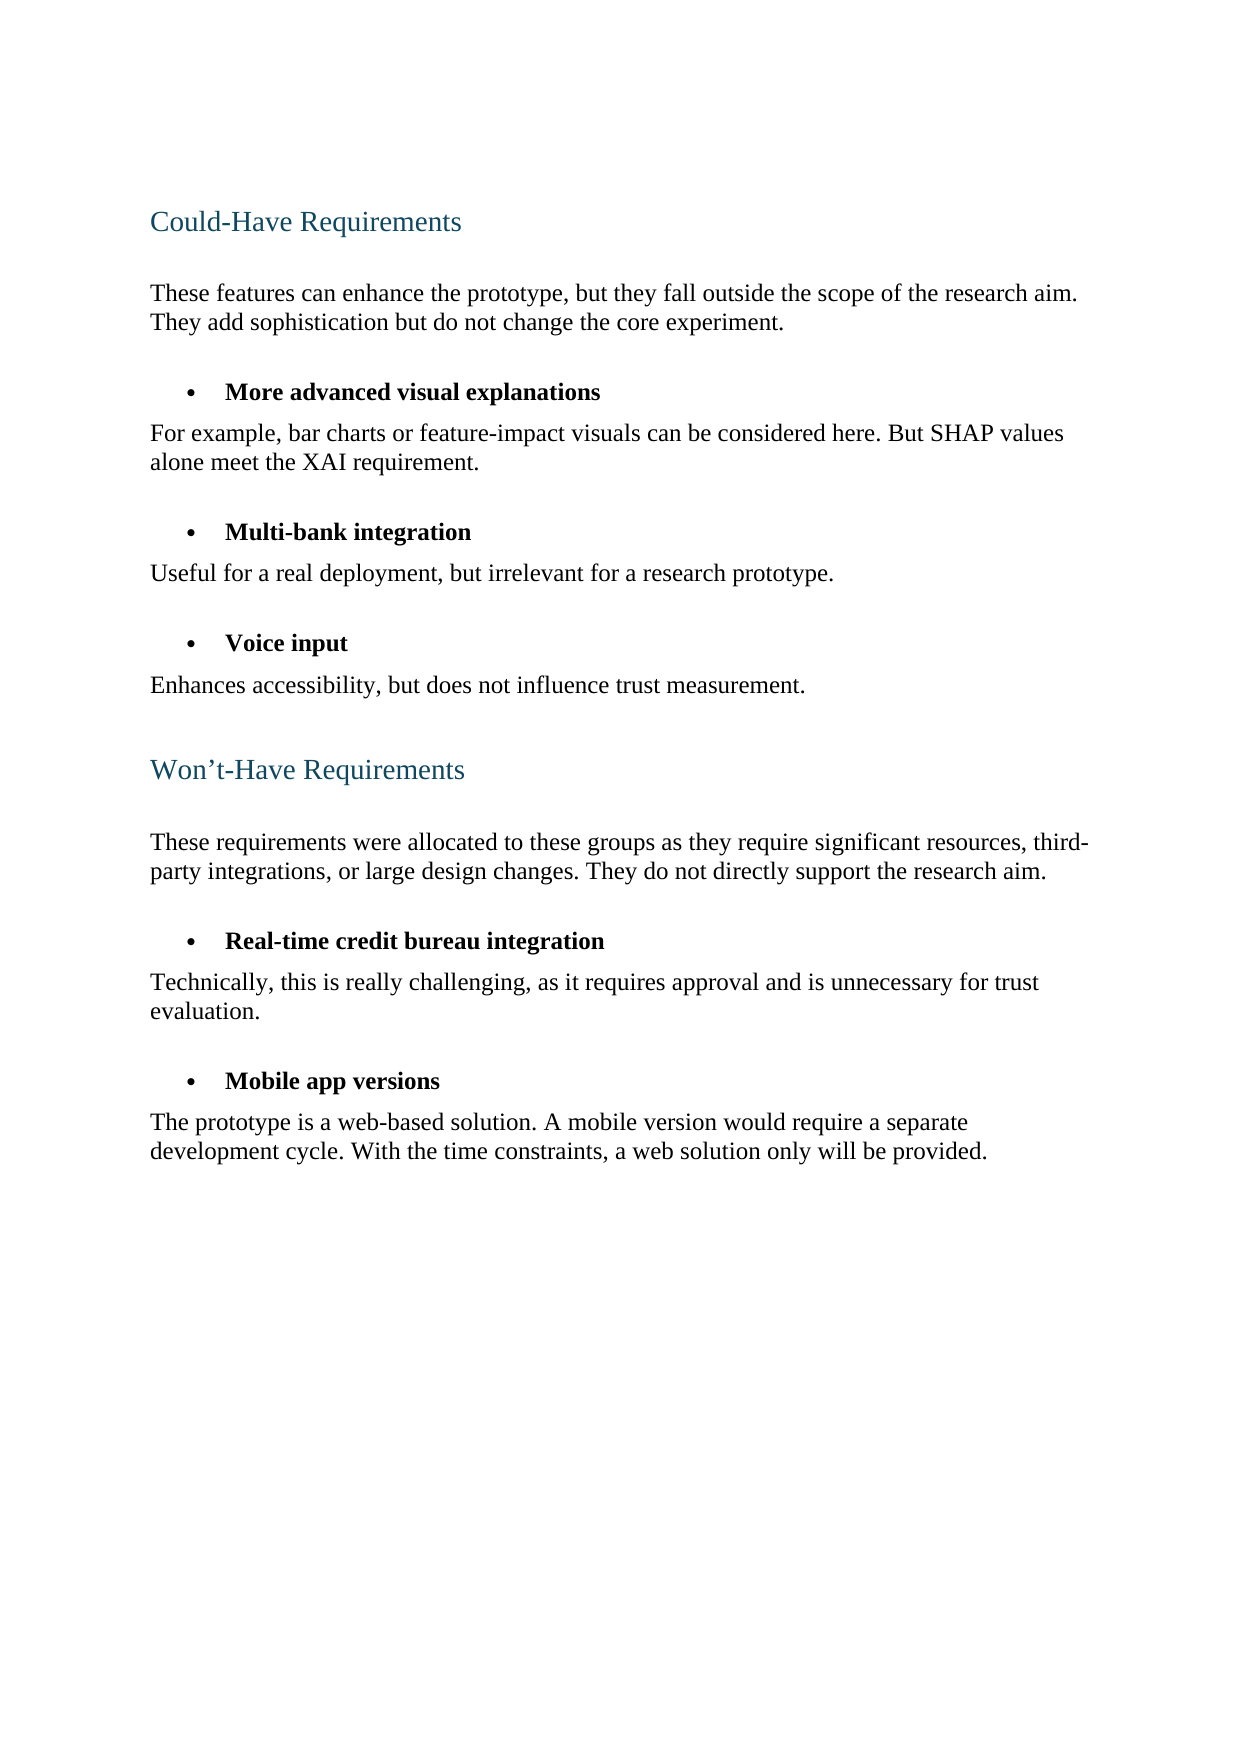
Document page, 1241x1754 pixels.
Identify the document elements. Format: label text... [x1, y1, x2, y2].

list Real-time credit bureau integration [187, 926, 1090, 954]
text Enhances accessibility, but does not influence trust measurement. [150, 670, 1090, 698]
list More advanced visual explanations [187, 377, 1090, 406]
subtitle Won’t-Have Requirements [150, 752, 1090, 786]
list Multi-bank integration [187, 517, 1090, 546]
text These requirements were allocated to these groups as they require significant resources, third-party integrations, or large design changes. They do not directly support the research aim. [150, 827, 1090, 884]
text Useful for a real deployment, but irrelevant for a research prototype. [150, 558, 1090, 587]
text The prototype is a web-based solution. A mobile version would require a separate development cycle. With the time constraints, a web solution only will be provided. [150, 1107, 1090, 1164]
text These features can enhance the prototype, but they fall outside the scope of the research aim. They add sophistication but do not change the core experiment. [150, 278, 1090, 336]
subtitle Could-Have Requirements [150, 204, 1090, 237]
list Mobile app versions [187, 1066, 1090, 1094]
list Voice input [187, 628, 1090, 657]
text For example, bar charts or feature-impact visuals can be considered here. But SHAP values alone meet the XAI requirement. [150, 418, 1090, 476]
text Technically, this is really challenging, as it requires approval and is unnecessary for trust evaluation. [150, 967, 1090, 1024]
